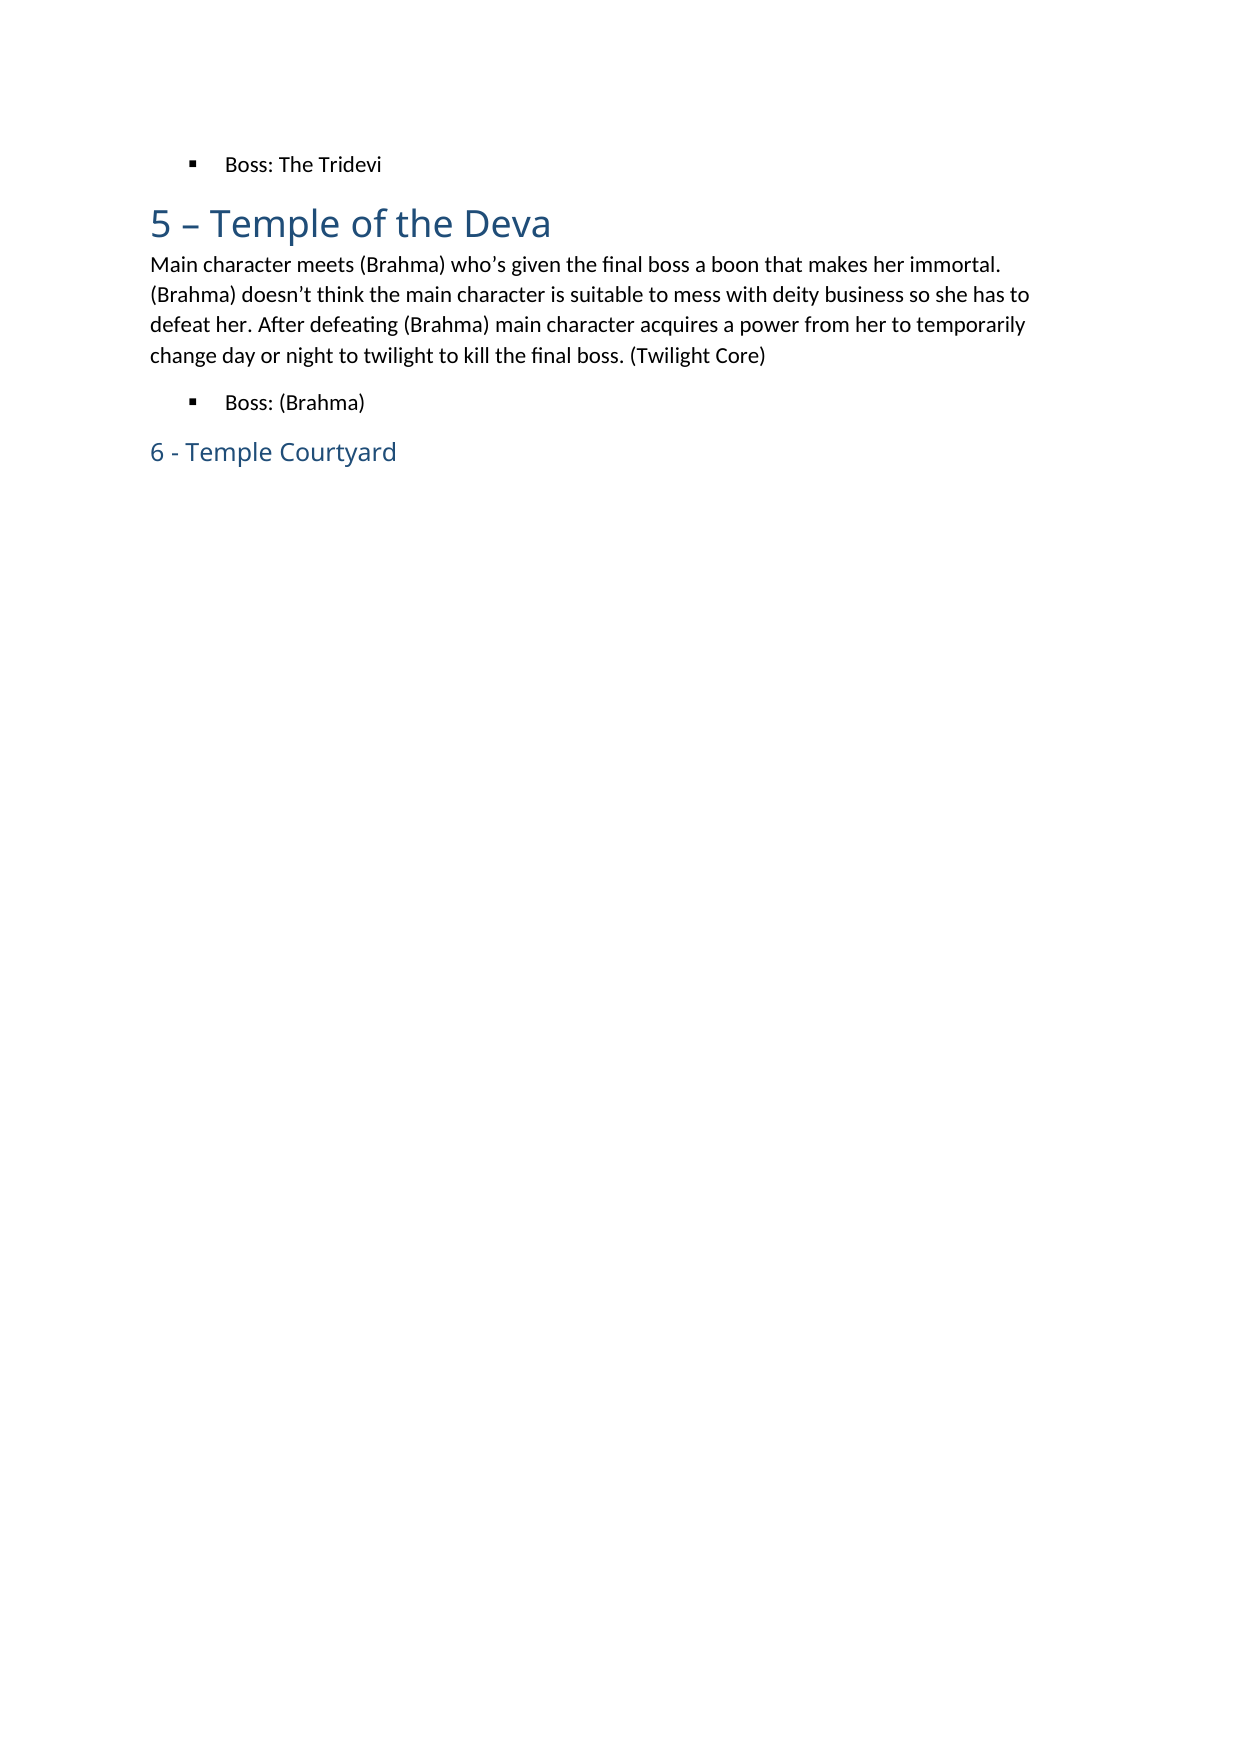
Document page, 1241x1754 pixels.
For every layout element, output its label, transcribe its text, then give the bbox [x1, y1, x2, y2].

subtitle 6 - Temple Courtyard [150, 434, 1090, 468]
list Boss: (Brahma) [187, 388, 1090, 416]
list Boss: The Tridevi [187, 150, 1090, 178]
text 5 – Temple of the Deva Main character meets (Brahma) who’s given the final boss a boon that makes her immortal. (Brahma) doesn’t think the main character is suitable to mess with deity business so she has to defeat her. After defeating (Brahma) main character acquires a power from her to temporarily change day or night to twilight to kill the final boss. (Twilight Core) [150, 197, 1090, 369]
